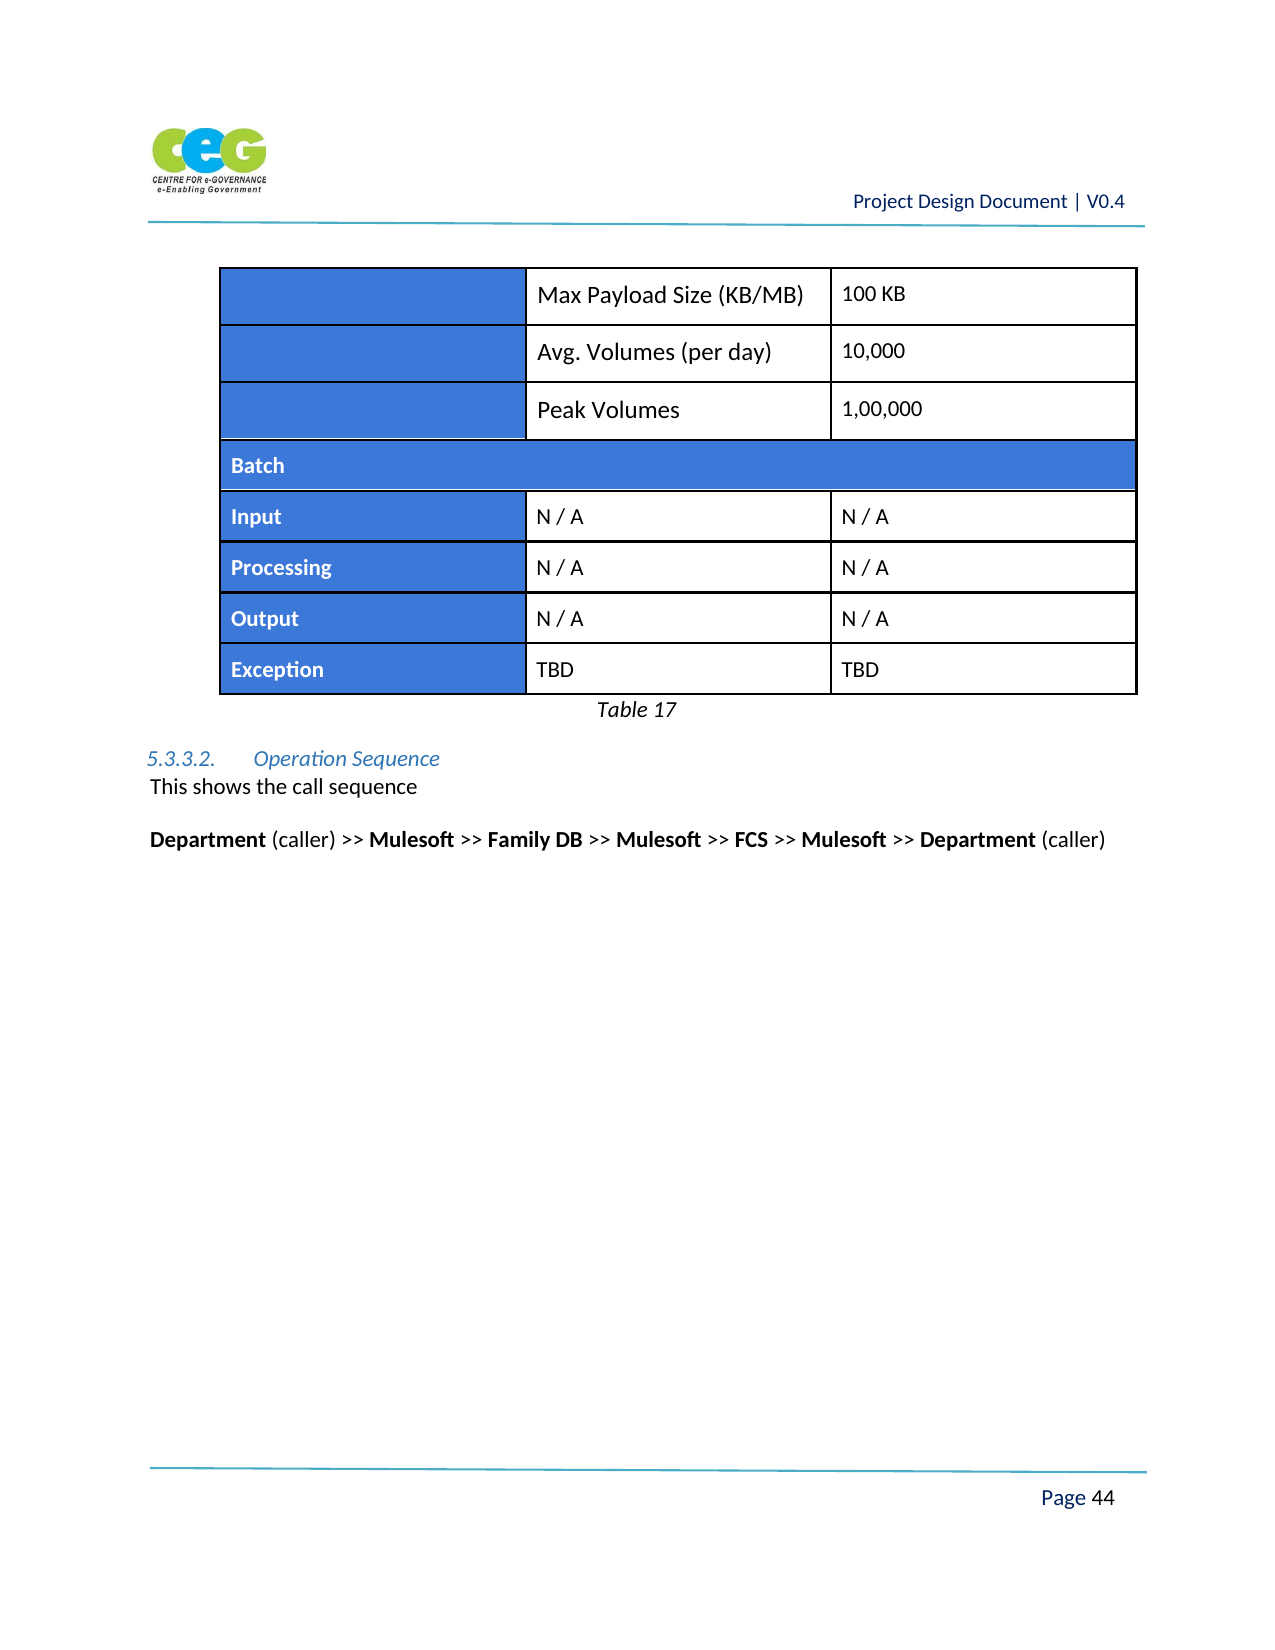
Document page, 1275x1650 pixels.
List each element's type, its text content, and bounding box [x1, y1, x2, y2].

table_cell Max Payload Size (KB/MB) [527, 269, 830, 324]
subtitle Operation Sequence [216, 744, 1125, 772]
table_cell [221, 269, 525, 324]
picture [202, 139, 210, 145]
table_cell N / A [527, 594, 830, 642]
table_cell Input [221, 492, 525, 540]
table_cell Batch [221, 441, 1135, 489]
picture [150, 128, 267, 194]
table_cell Processing [221, 543, 525, 591]
table_cell 1,00,000 [832, 383, 1135, 438]
table_cell N / A [832, 492, 1135, 540]
subtitle Table 17 [150, 695, 1125, 723]
table_cell N / A [832, 594, 1135, 642]
table_cell N / A [832, 543, 1135, 591]
table_cell 10,000 [832, 326, 1135, 381]
table_cell Output [221, 594, 525, 642]
table_cell [221, 383, 525, 438]
text This shows the call sequence [150, 772, 1125, 800]
text Department (caller) >> Mulesoft >> Family DB >> Mulesoft >> FCS >> Mulesoft >> Department (caller) [150, 825, 1125, 853]
table_cell Peak Volumes [527, 383, 830, 438]
table_cell TBD [527, 644, 830, 693]
table_cell Exception [221, 644, 525, 693]
table_cell 100 KB [832, 269, 1135, 324]
table_cell N / A [527, 543, 830, 591]
table_cell N / A [527, 492, 830, 540]
table_cell [221, 326, 525, 381]
table_cell TBD [832, 644, 1135, 693]
table_cell Avg. Volumes (per day) [527, 326, 830, 381]
